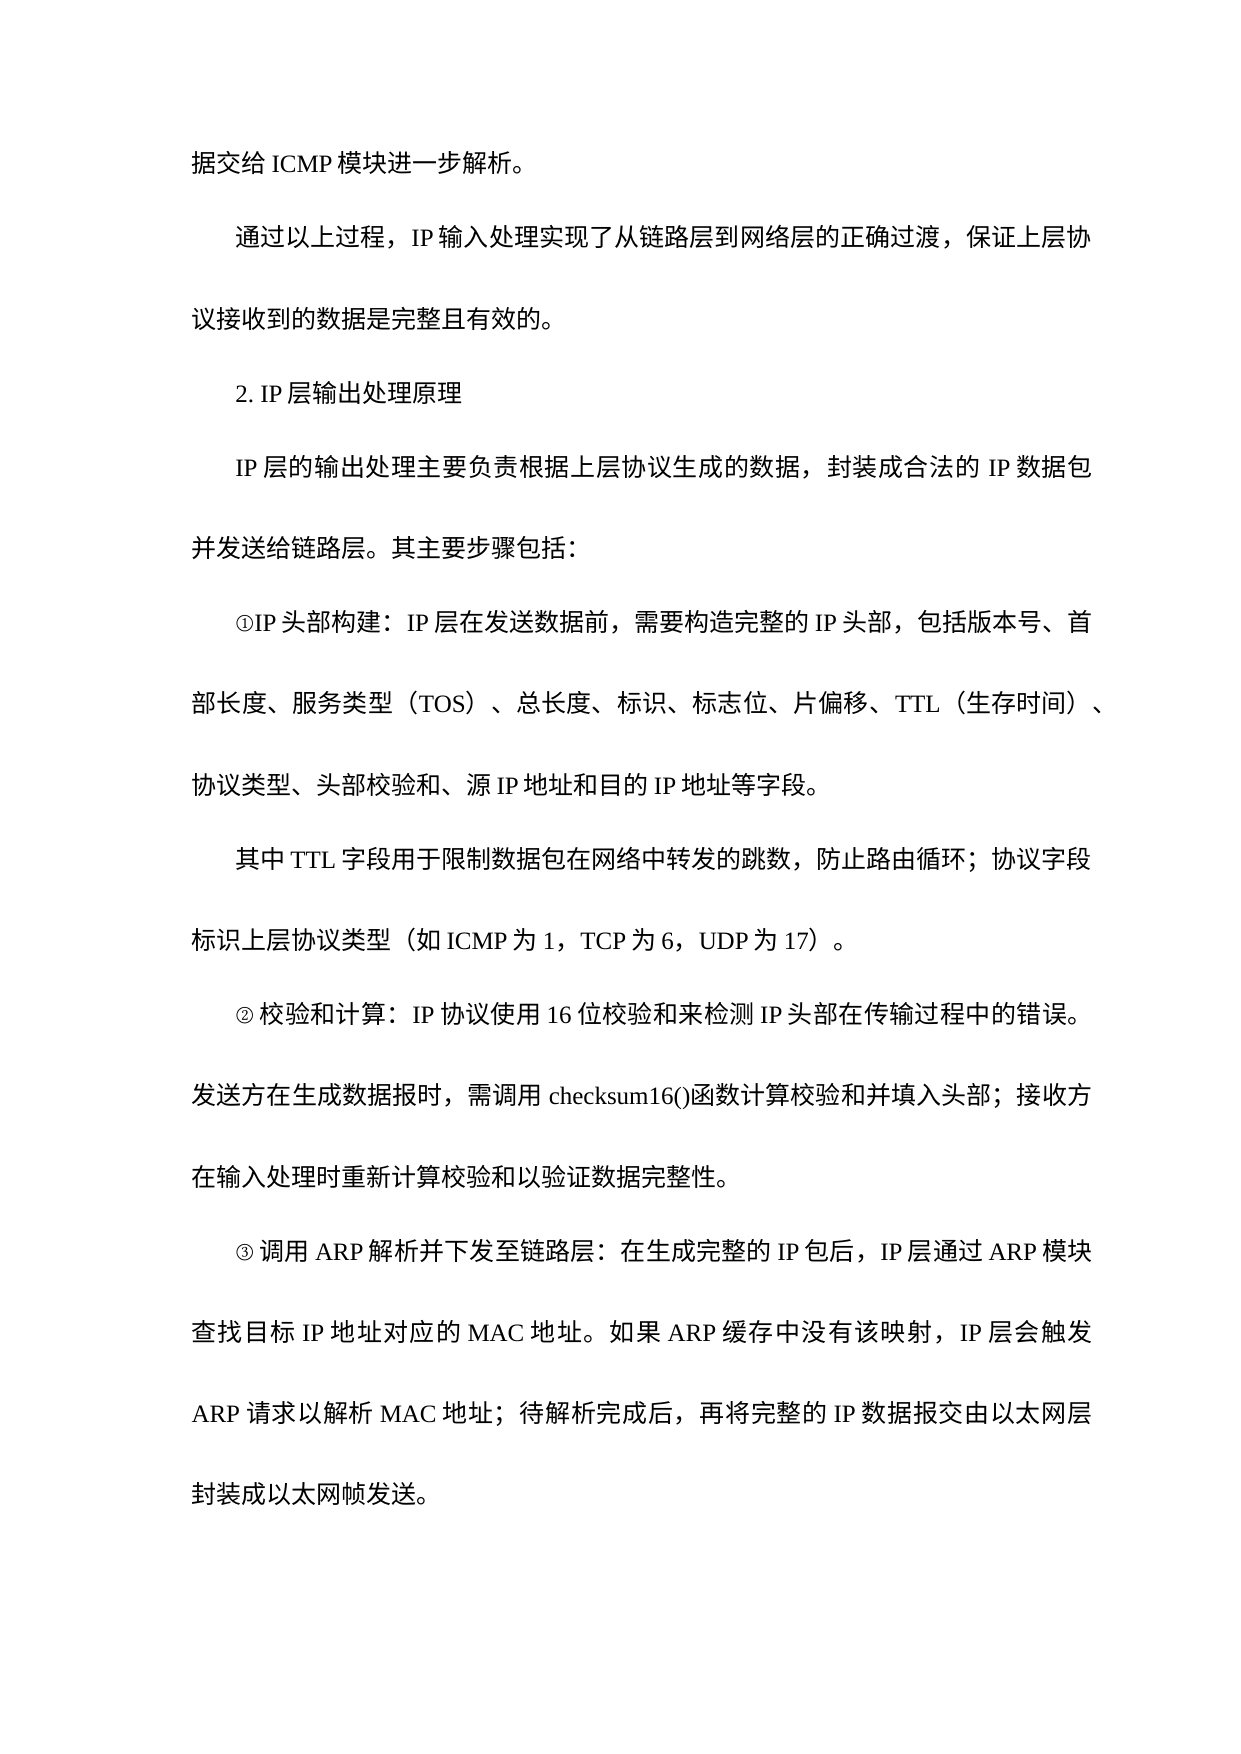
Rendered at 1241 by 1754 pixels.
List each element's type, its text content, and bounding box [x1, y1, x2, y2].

text IP层的输出处理主要负责根据上层协议生成的数据，封装成合法的IP数据包并发送给链路层。其主要步骤包括： [191, 433, 1092, 579]
list IP层输出处理原理 [191, 359, 1092, 424]
text ①IP头部构建：IP层在发送数据前，需要构造完整的IP头部，包括版本号、首部长度、服务类型（TOS）、总长度、标识、标志位、片偏移、TTL（生存时间）、协议类型、头部校验和、源IP地址和目的IP地址等字段。 [191, 588, 1092, 816]
text 通过以上过程，IP输入处理实现了从链路层到网络层的正确过渡，保证上层协议接收到的数据是完整且有效的。 [191, 203, 1092, 350]
text ③调用ARP解析并下发至链路层：在生成完整的IP包后，IP层通过ARP模块查找目标IP地址对应的MAC地址。如果ARP缓存中没有该映射，IP层会触发ARP请求以解析MAC地址；待解析完成后，再将完整的IP数据报交由以太网层封装成以太网帧发送。 [191, 1217, 1092, 1525]
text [191, 129, 1092, 194]
text 其中TTL字段用于限制数据包在网络中转发的跳数，防止路由循环；协议字段标识上层协议类型（如ICMP为1，TCP为6，UDP为17）。 [191, 825, 1092, 971]
text ②校验和计算：IP协议使用16位校验和来检测IP头部在传输过程中的错误。发送方在生成数据报时，需调用checksum16()函数计算校验和并填入头部；接收方在输入处理时重新计算校验和以验证数据完整性。 [191, 980, 1092, 1208]
